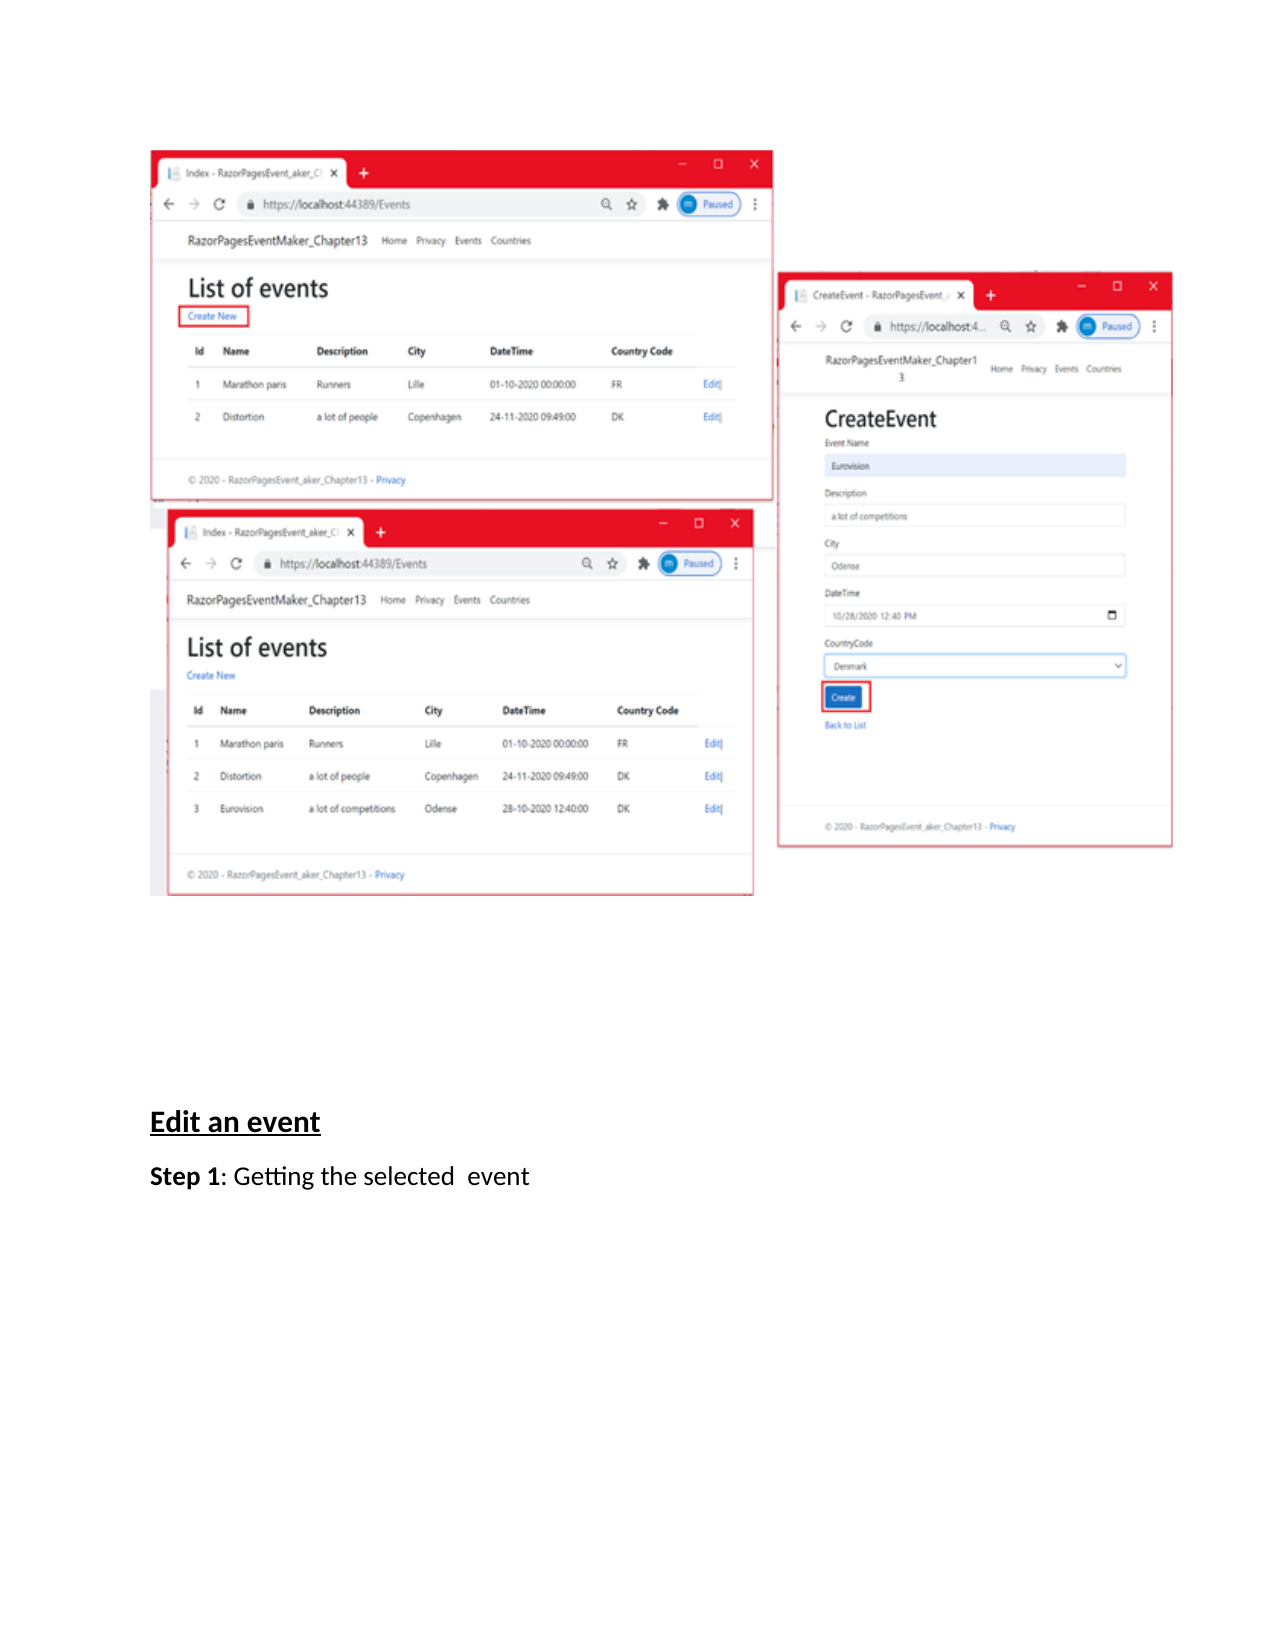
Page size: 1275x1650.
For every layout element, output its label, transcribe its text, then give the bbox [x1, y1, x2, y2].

text Step 1: Getting the selected event [150, 1159, 1125, 1192]
picture [150, 150, 1173, 896]
text Edit an event [150, 1102, 1125, 1140]
